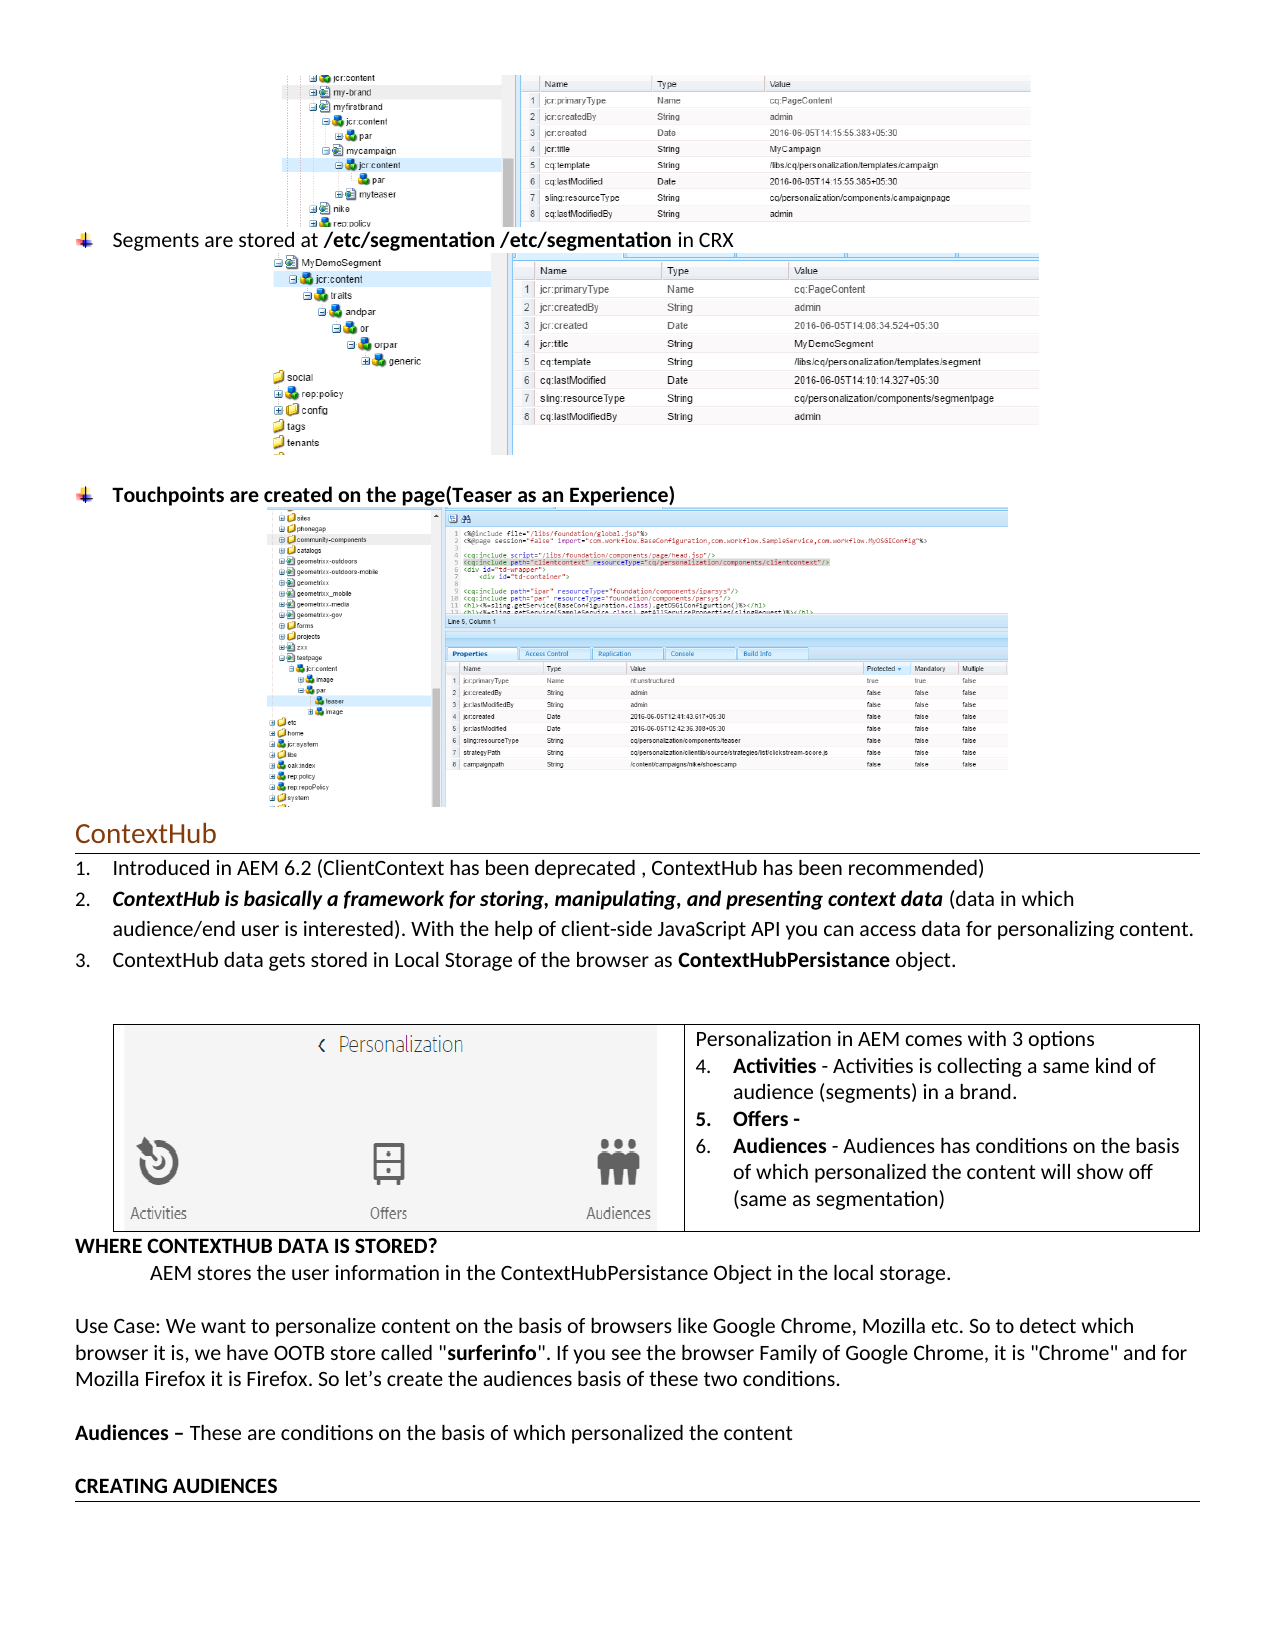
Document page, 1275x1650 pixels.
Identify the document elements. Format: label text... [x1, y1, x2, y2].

list Introduced in AEM 6.2 (ClientContext has been deprecated , ContextHub has been recommended) [75, 854, 1200, 881]
list ContextHub is basically a framework for storing, manipulating, and presenting context data (data in which audience/end user is interested). With the help of client-side JavaScript API you can access data for personalizing content. [75, 885, 1200, 942]
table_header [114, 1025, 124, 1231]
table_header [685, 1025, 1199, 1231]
text CREATING AUDIENCES [75, 1472, 1200, 1501]
list Touchpoints are created on the page(Teaser as an Experience) [75, 481, 1200, 508]
list Segments are stored at /etc/segmentation /etc/segmentation in CRX [75, 226, 1200, 253]
picture [76, 485, 93, 503]
list ContextHub data gets stored in Local Storage of the browser as ContextHubPersistance object. [75, 946, 1200, 973]
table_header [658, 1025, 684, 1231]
subtitle ContextHub [75, 815, 1200, 853]
picture [267, 507, 1008, 807]
text WHERE CONTEXTHUB DATA IS STORED? [75, 1232, 1200, 1259]
picture [273, 253, 1039, 455]
text AEM stores the user information in the ContextHubPersistance Object in the local storage. [75, 1259, 1200, 1285]
text Use Case: We want to personalize content on the basis of browsers like Google Chrome, Mozilla etc. So to detect which browser it is, we have OOTB store called "surferinfo". If you see the browser Family of Google Chrome, it is "Chrome" and for Mozilla Firefox it is Firefox. So let’s create the audiences basis of these two conditions. [75, 1312, 1200, 1392]
text Audiences – These are conditions on the basis of which personalized the content [75, 1419, 1200, 1445]
picture [76, 231, 93, 248]
picture [124, 1025, 658, 1231]
picture [281, 75, 1031, 227]
